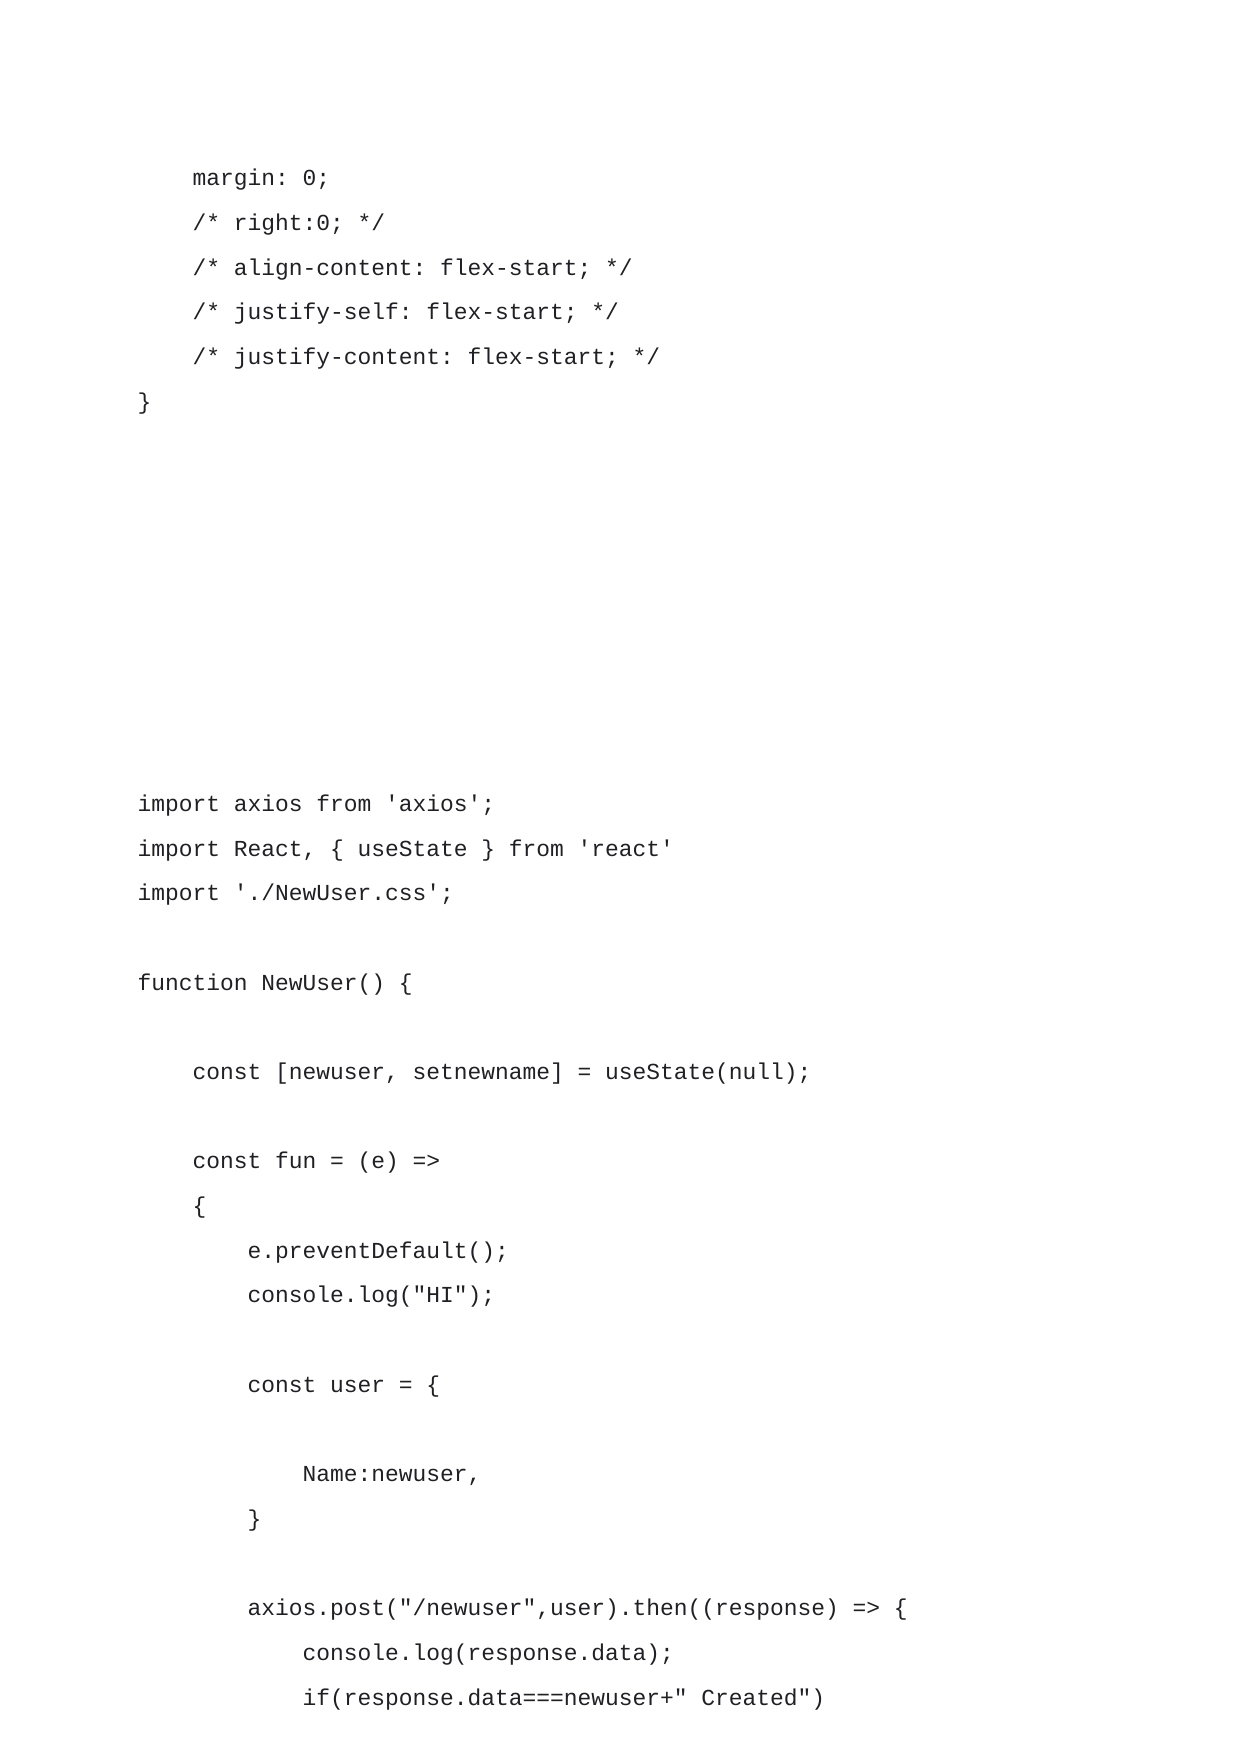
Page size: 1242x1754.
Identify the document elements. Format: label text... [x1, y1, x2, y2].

text import React, { useState } from 'react' [137, 837, 1179, 863]
text console.log(response.data); [137, 1641, 1179, 1667]
text import './NewUser.css'; [137, 882, 1179, 908]
text /* align-content: flex-start; */ [137, 256, 1179, 282]
text const [newuser, setnewname] = useState(null); [137, 1060, 1179, 1086]
text import axios from 'axios'; [137, 792, 1179, 818]
text } [137, 390, 1179, 416]
text Name:newuser, [137, 1463, 1179, 1488]
text e.preventDefault(); [137, 1239, 1179, 1265]
text if(response.data===newuser+" Created") [137, 1686, 1179, 1712]
text const fun = (e) => [137, 1150, 1179, 1176]
text axios.post("/newuser",user).then((response) => { [137, 1597, 1179, 1623]
text /* justify-content: flex-start; */ [137, 345, 1179, 371]
text const user = { [137, 1373, 1179, 1399]
text { [137, 1194, 1179, 1220]
text } [137, 1507, 1179, 1533]
text console.log("HI"); [137, 1284, 1179, 1310]
text function NewUser() { [137, 971, 1179, 997]
text /* justify-self: flex-start; */ [137, 301, 1179, 327]
text /* right:0; */ [137, 211, 1179, 237]
text margin: 0; [137, 167, 1179, 193]
